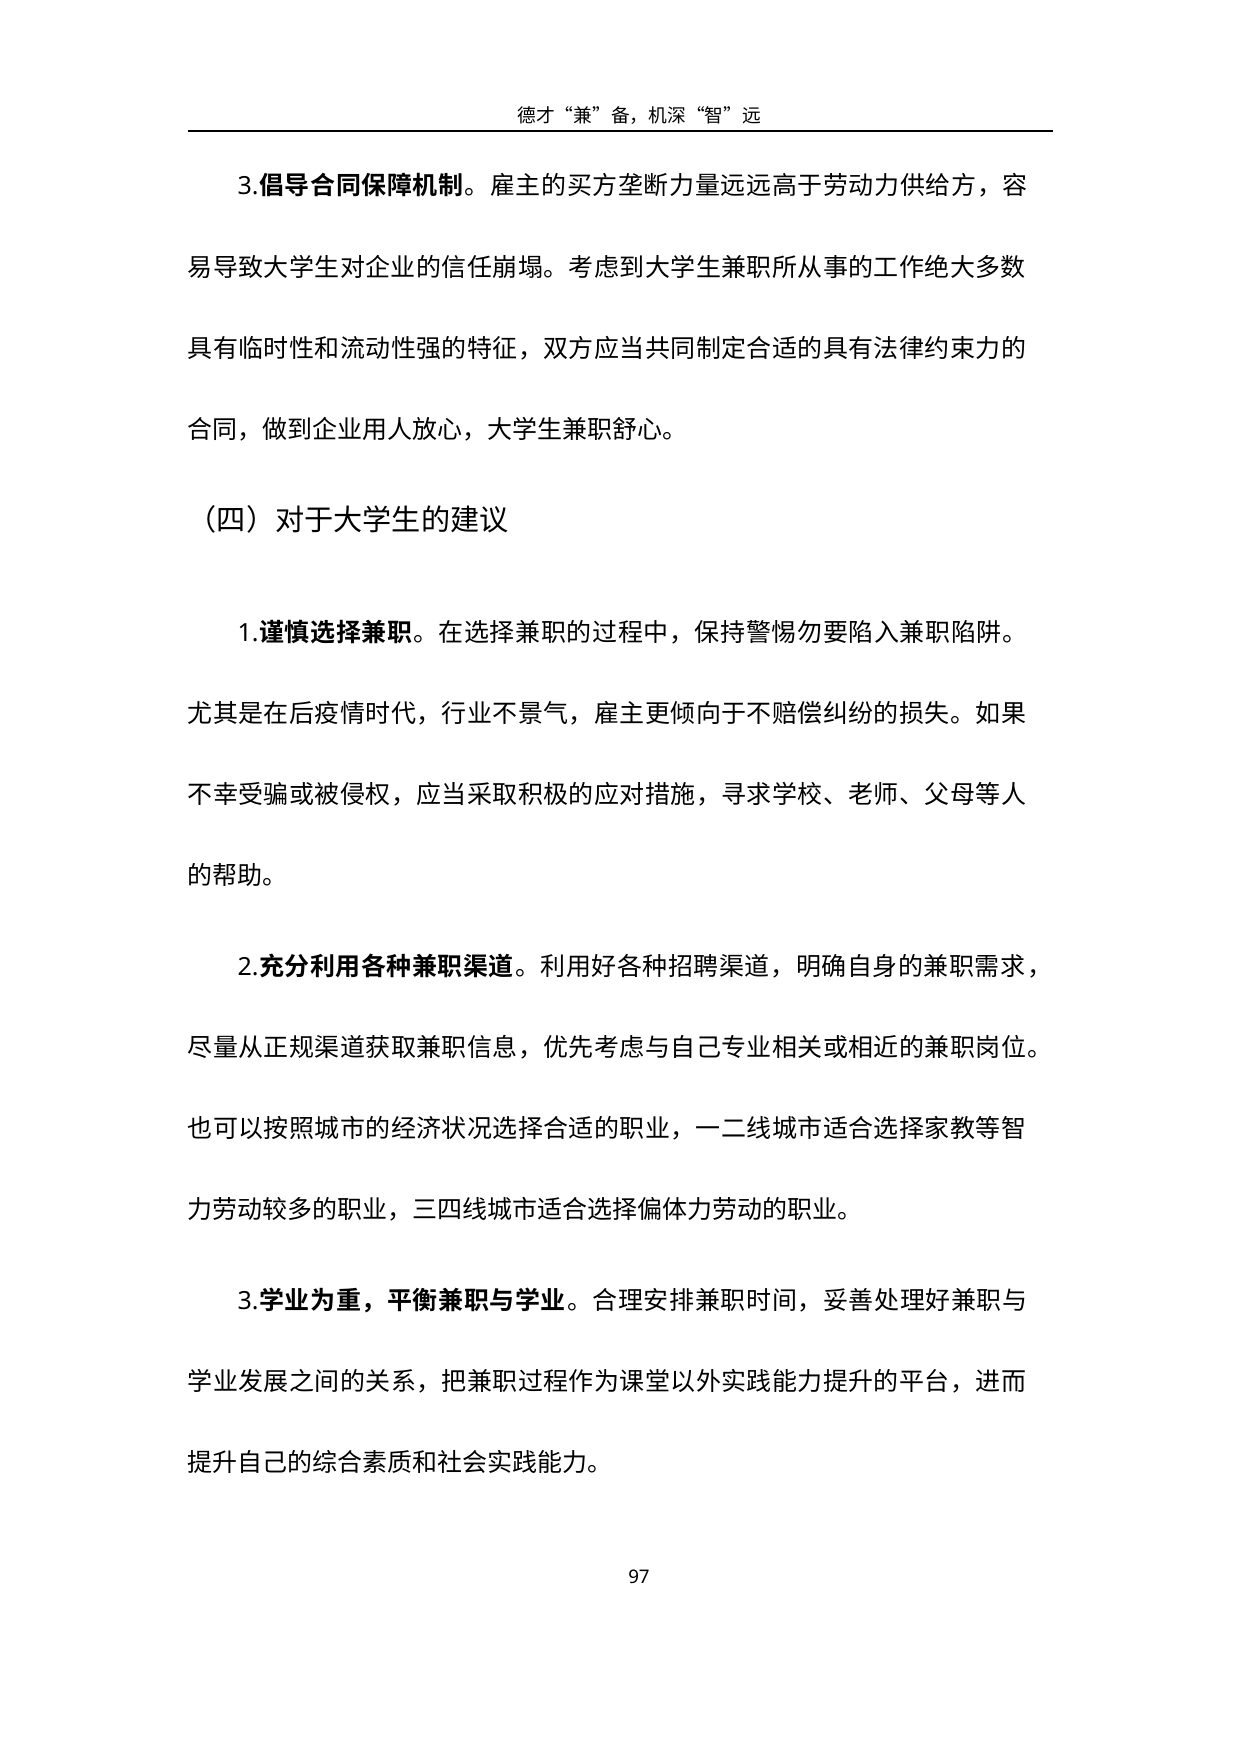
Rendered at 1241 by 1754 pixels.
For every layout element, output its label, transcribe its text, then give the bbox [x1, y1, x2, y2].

text 1.谨慎选择兼职。在选择兼职的过程中，保持警惕勿要陷入兼职陷阱。尤其是在后疫情时代，行业不景气，雇主更倾向于不赔偿纠纷的损失。如果不幸受骗或被侵权，应当采取积极的应对措施，寻求学校、老师、父母等人的帮助。 [187, 598, 1028, 906]
text 3.倡导合同保障机制。雇主的买方垄断力量远远高于劳动力供给方，容易导致大学生对企业的信任崩塌。考虑到大学生兼职所从事的工作绝大多数具有临时性和流动性强的特征，双方应当共同制定合适的具有法律约束力的合同，做到企业用人放心，大学生兼职舒心。 [187, 151, 1028, 460]
subtitle （四）对于大学生的建议 [187, 486, 1053, 551]
text 3.学业为重，平衡兼职与学业。合理安排兼职时间，妥善处理好兼职与学业发展之间的关系，把兼职过程作为课堂以外实践能力提升的平台，进而提升自己的综合素质和社会实践能力。 [187, 1266, 1028, 1493]
text 2.充分利用各种兼职渠道。利用好各种招聘渠道，明确自身的兼职需求，尽量从正规渠道获取兼职信息，优先考虑与自己专业相关或相近的兼职岗位。也可以按照城市的经济状况选择合适的职业，一二线城市适合选择家教等智力劳动较多的职业，三四线城市适合选择偏体力劳动的职业。 [187, 932, 1028, 1240]
